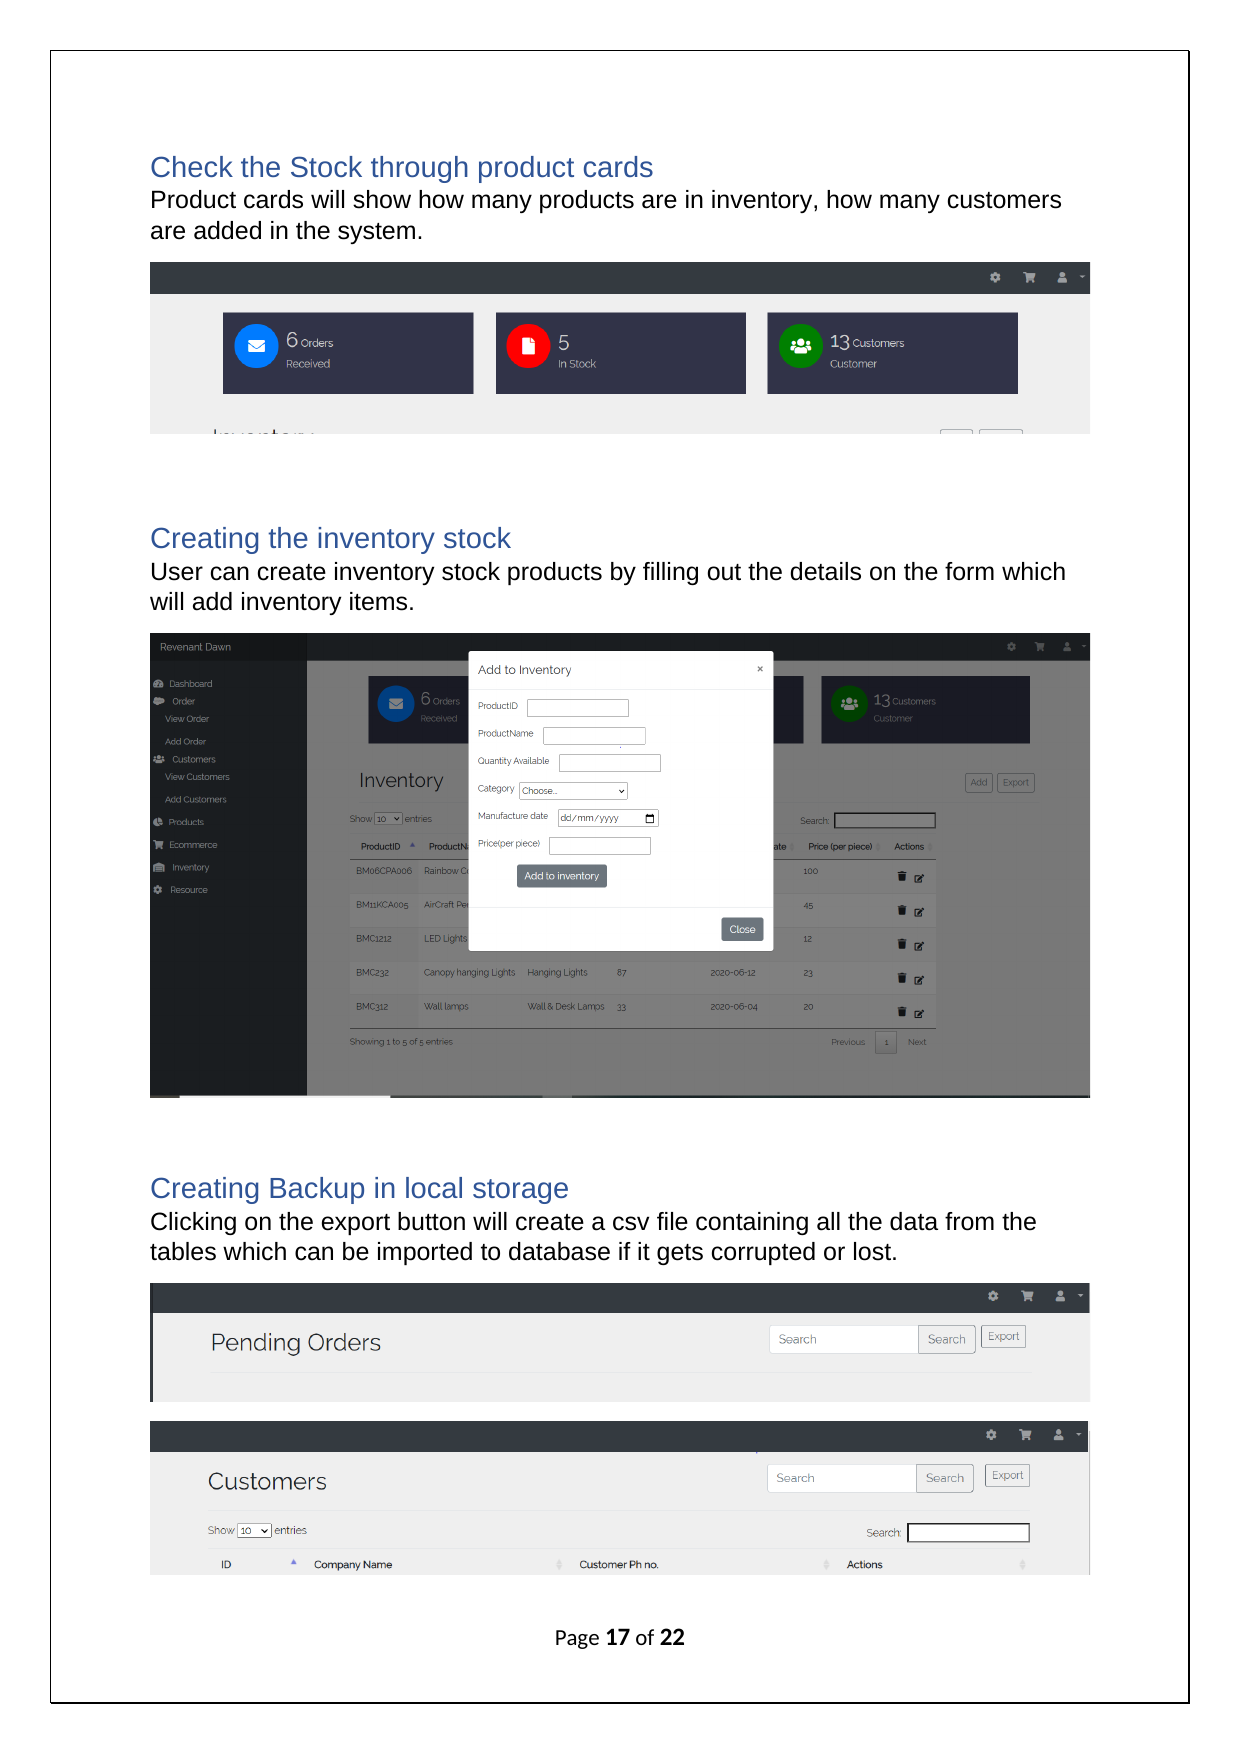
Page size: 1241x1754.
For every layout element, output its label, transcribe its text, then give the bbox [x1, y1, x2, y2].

picture [150, 1421, 1091, 1575]
picture [150, 633, 1091, 1098]
picture [150, 1283, 1091, 1402]
text User can create inventory stock products by filling out the details on the form which will add inventory items. [150, 557, 1089, 616]
text Product cards will show how many products are in inventory, how many customers are added in the system. [150, 186, 1089, 244]
subtitle Creating the inventory stock [150, 521, 1089, 555]
text Clicking on the export button will create a csv file containing all the data from the tables which can be imported to database if it gets corrupted or lost. [150, 1207, 1089, 1266]
picture [150, 262, 1091, 434]
subtitle Creating Backup in local storage [150, 1171, 1089, 1205]
subtitle Check the Stock through product cards [150, 150, 1089, 183]
